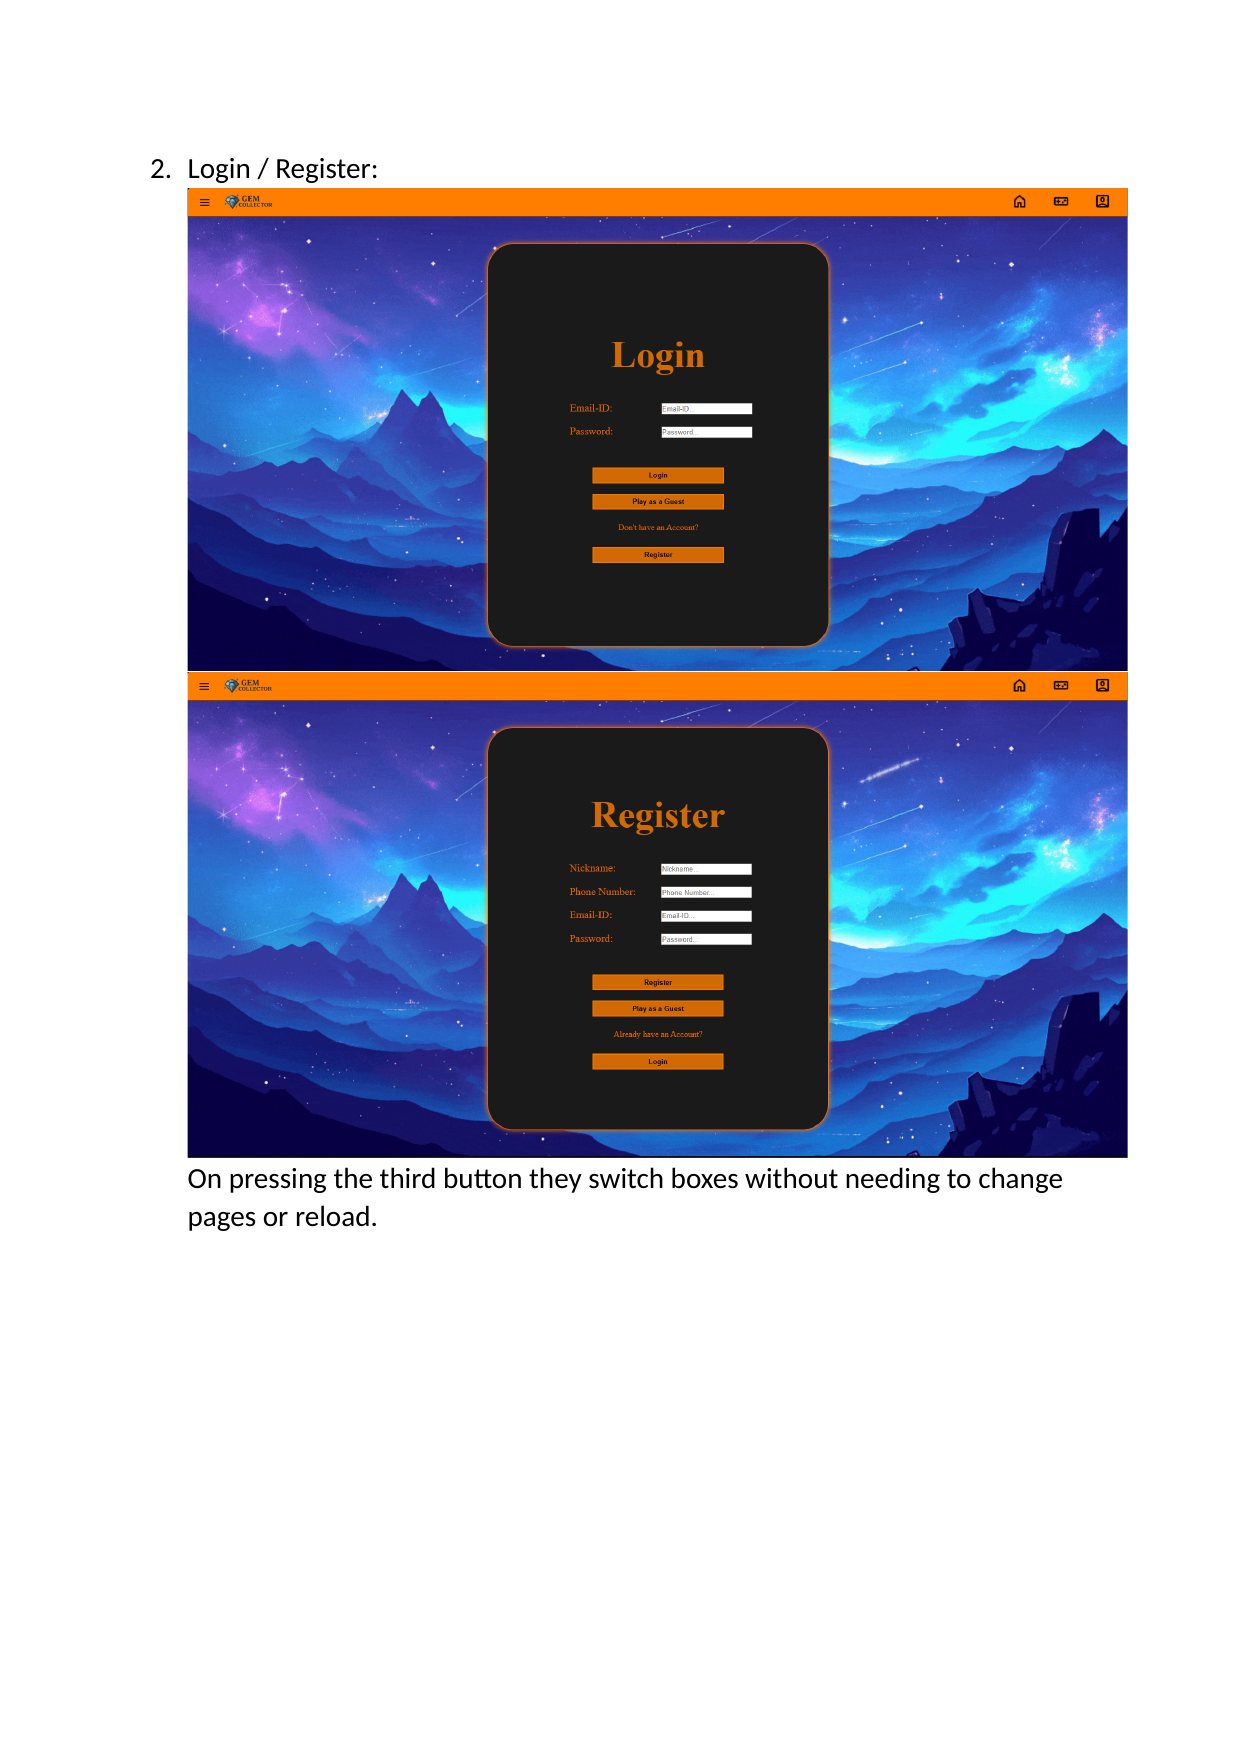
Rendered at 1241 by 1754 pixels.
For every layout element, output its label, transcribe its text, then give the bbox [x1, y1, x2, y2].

list On pressing the third button they switch boxes without needing to change pages or reload. [187, 1160, 1090, 1234]
list Login / Register: [150, 150, 1090, 186]
picture [187, 188, 1128, 671]
picture [187, 672, 1128, 1158]
